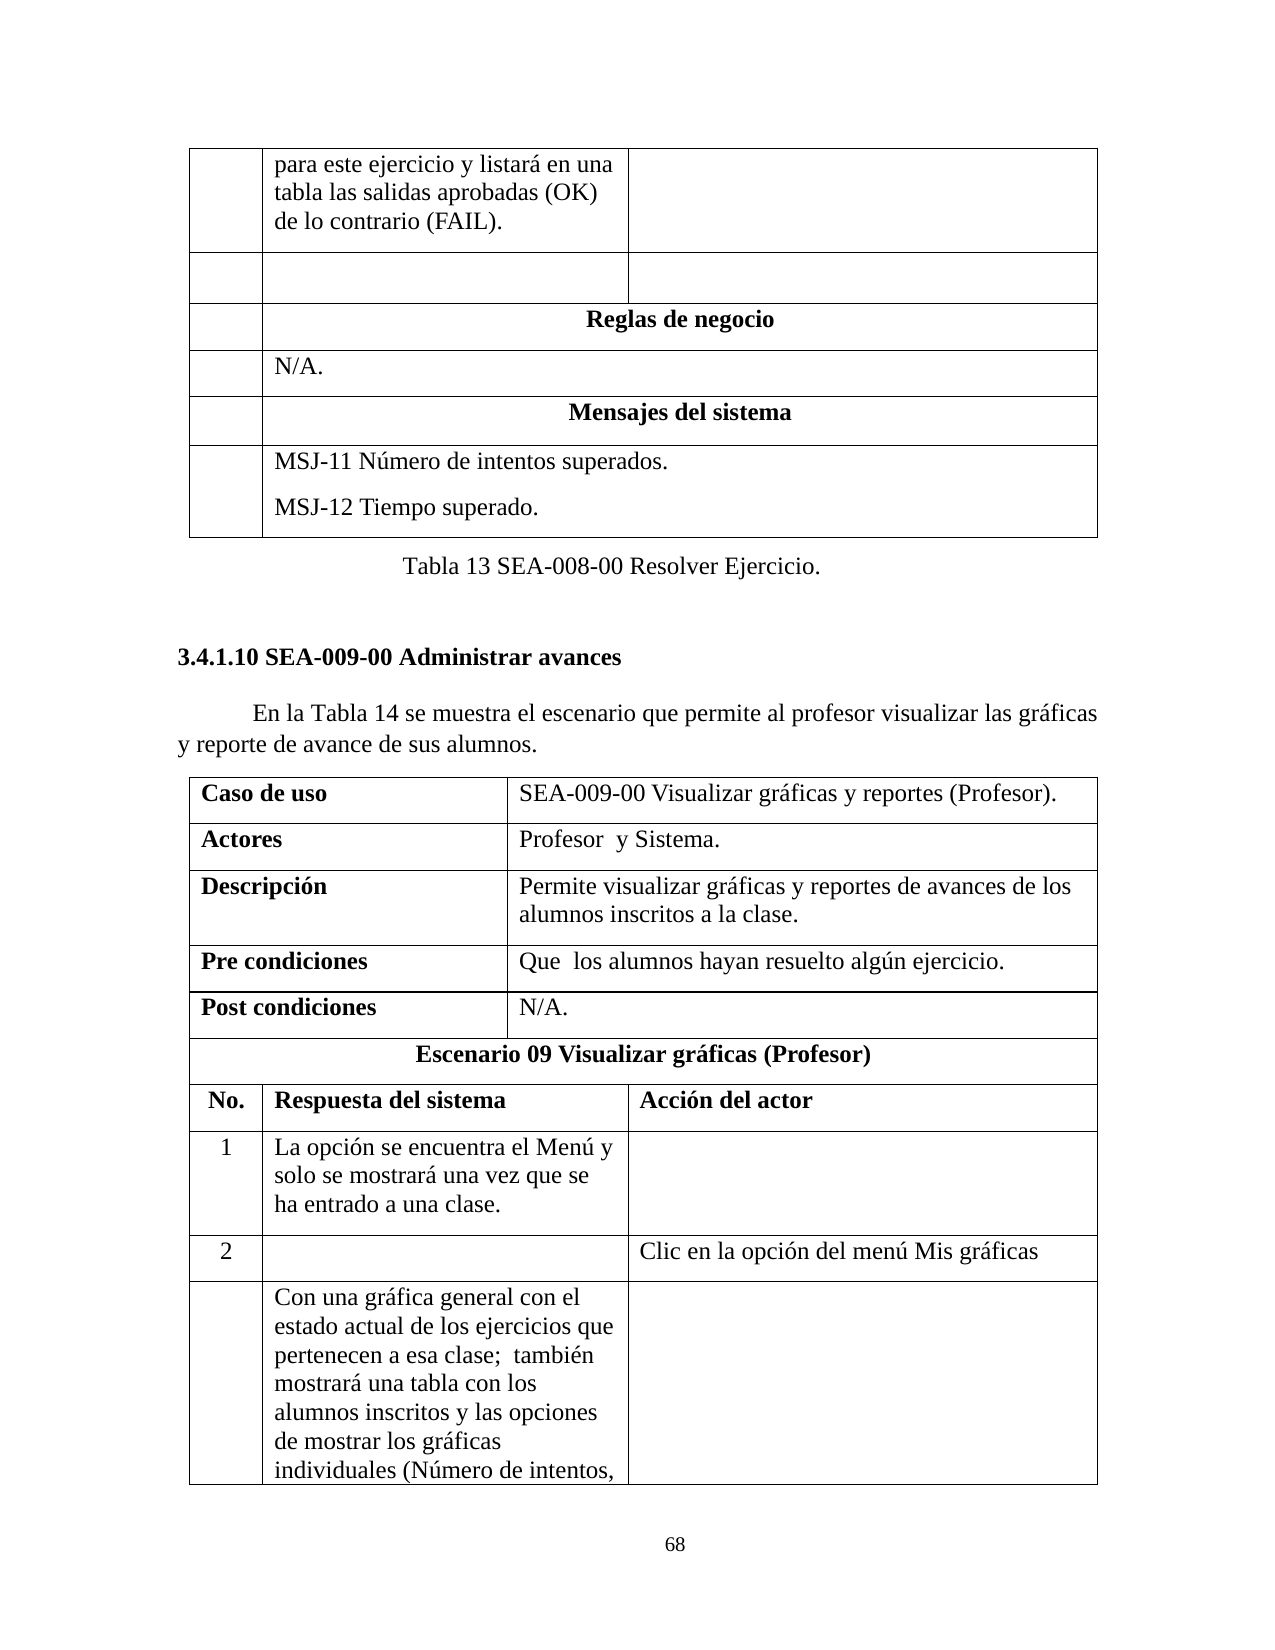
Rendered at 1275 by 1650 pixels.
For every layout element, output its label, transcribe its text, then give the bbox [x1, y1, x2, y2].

table_cell Actores [190, 824, 507, 870]
table_cell Permite visualizar gráficas y reportes de avances de los alumnos inscritos a la clase. [508, 871, 1097, 945]
table_cell [263, 1236, 628, 1281]
table_cell [190, 149, 262, 252]
table_cell [190, 446, 262, 537]
table_cell N/A. [508, 993, 1097, 1038]
table_cell [190, 253, 262, 303]
table_cell La opción se encuentra el Menú y solo se mostrará una vez que se ha entrado a una clase. [263, 1132, 628, 1235]
table_cell [629, 149, 1097, 252]
table_header SEA-009-00 Visualizar gráficas y reportes (Profesor). [508, 778, 1097, 823]
subtitle 3.4.1.10 SEA-009-00 Administrar avances [177, 642, 1098, 671]
table_cell Clic en la opción del menú Mis gráficas [629, 1236, 1097, 1281]
table_cell [629, 253, 1097, 303]
table_cell Mensajes del sistema [263, 397, 1097, 445]
table_cell 2 [190, 1236, 262, 1281]
table_cell MSJ-11 Número de intentos superados. MSJ-12 Tiempo superado. [263, 446, 1097, 537]
table_cell [190, 1282, 262, 1483]
text En la Tabla 14 se muestra el escenario que permite al profesor visualizar las gráficas y reporte de avance de sus alumnos. [177, 698, 1098, 758]
table_cell Respuesta del sistema [263, 1085, 628, 1131]
table_cell Descripción [190, 871, 507, 945]
table_cell Escenario 09 Visualizar gráficas (Profesor) [190, 1039, 1097, 1084]
table_cell [263, 253, 628, 303]
table_cell [629, 1132, 1097, 1235]
table_header Caso de uso [190, 778, 507, 823]
table_cell Profesor y Sistema. [508, 824, 1097, 870]
table_cell No. [190, 1085, 262, 1131]
table_cell Que los alumnos hayan resuelto algún ejercicio. [508, 946, 1097, 991]
table_cell [190, 351, 262, 396]
table_cell Pre condiciones [190, 946, 507, 991]
table_cell 1 [190, 1132, 262, 1235]
text Tabla 13 SEA-008-00 Resolver Ejercicio. [327, 551, 1098, 579]
table_cell [190, 304, 262, 350]
table_cell [629, 1282, 1097, 1483]
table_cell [263, 1282, 628, 1483]
table_cell Post condiciones [190, 993, 507, 1038]
table_cell [190, 397, 262, 445]
table_cell Reglas de negocio [263, 304, 1097, 350]
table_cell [263, 149, 628, 252]
table_cell N/A. [263, 351, 1097, 396]
table_cell Acción del actor [629, 1085, 1097, 1131]
